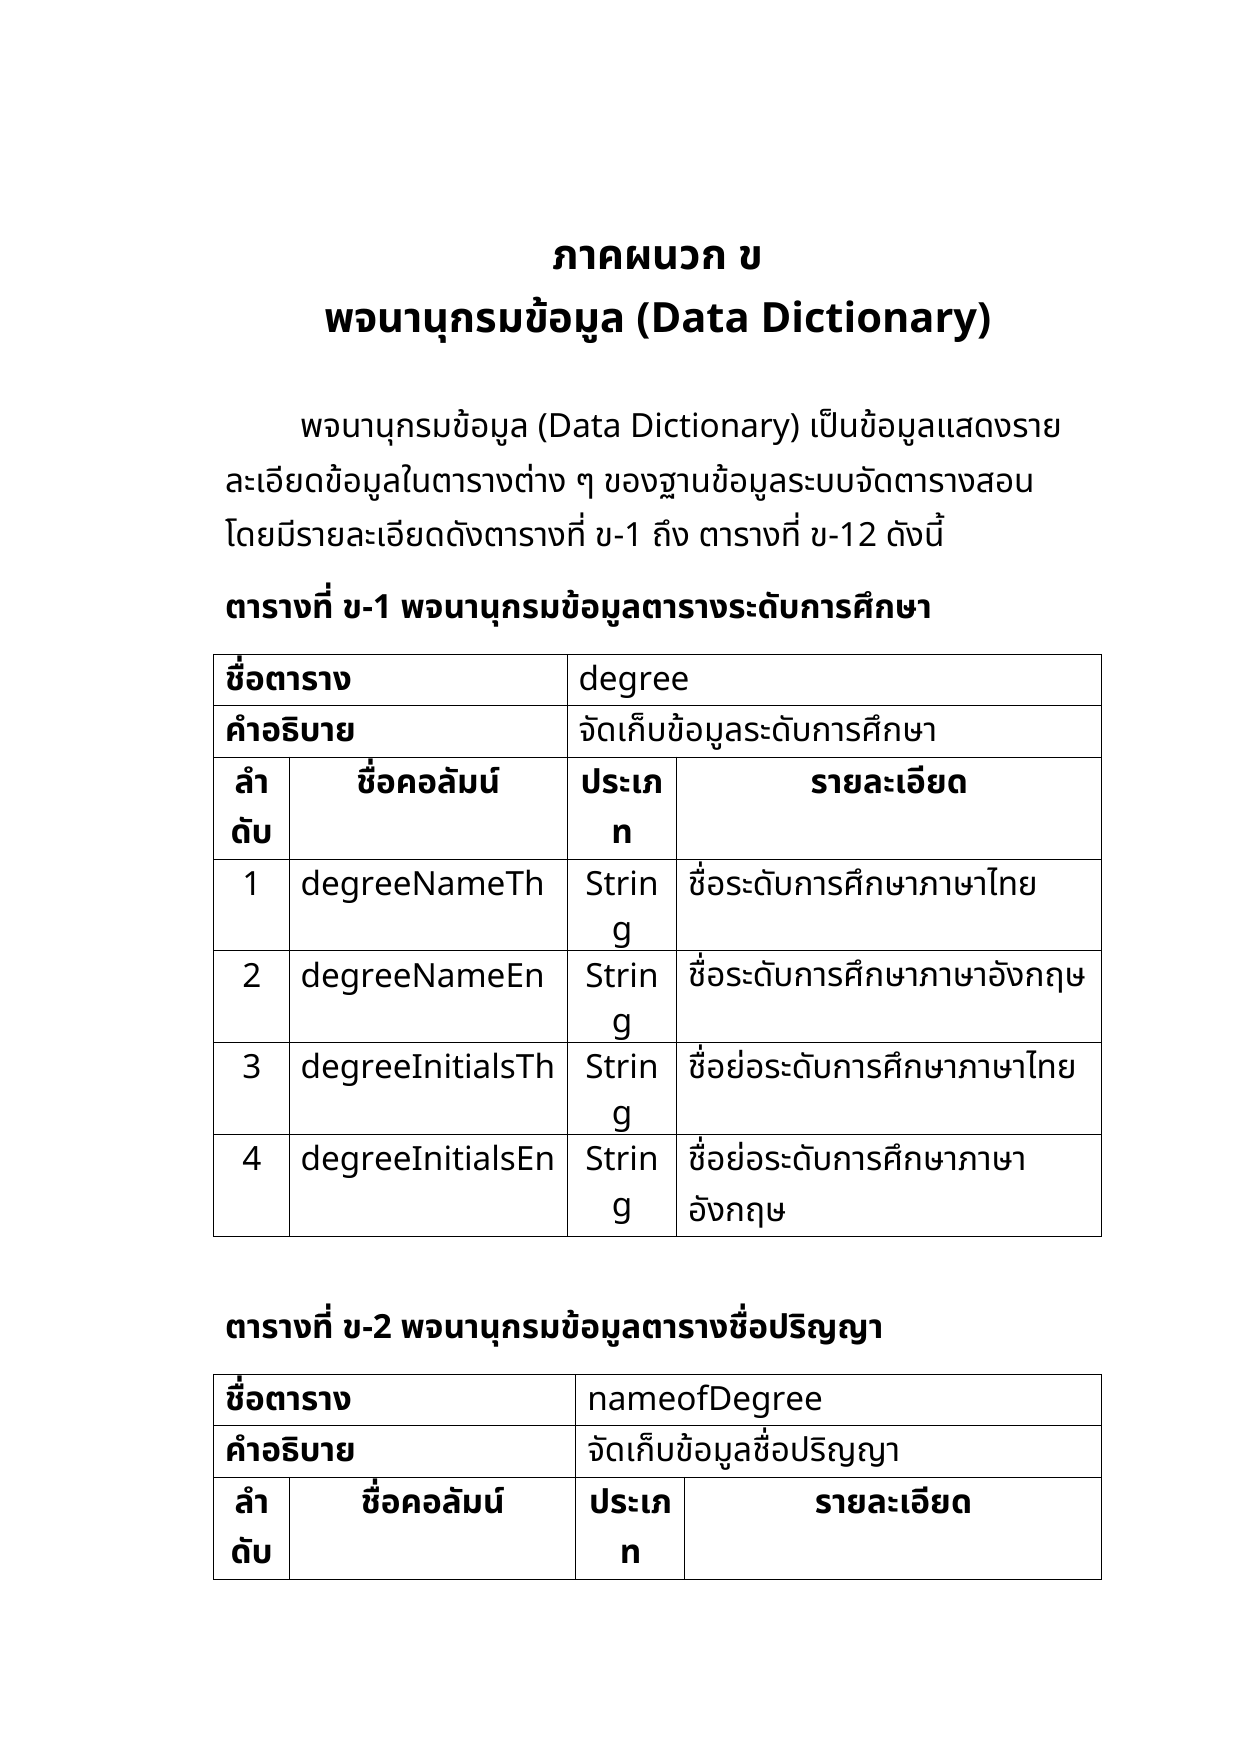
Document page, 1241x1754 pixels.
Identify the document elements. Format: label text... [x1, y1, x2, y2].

table_header ชื่อตาราง [214, 1375, 575, 1425]
table_cell String [568, 1135, 676, 1236]
table_cell ชื่อคอลัมน์ [290, 758, 567, 858]
table_cell ชื่อย่อระดับการศึกษาภาษาอังกฤษ [677, 1135, 1101, 1236]
table_cell degreeInitialsTh [290, 1043, 567, 1134]
table_cell String [568, 1043, 676, 1134]
table_cell ชื่อระดับการศึกษาภาษาไทย [677, 860, 1101, 950]
table_cell รายละเอียด [685, 1478, 1101, 1579]
table_header degree [568, 655, 1101, 705]
table_cell จัดเก็บข้อมูลชื่อปริญญา [576, 1426, 1101, 1477]
table_cell ประเภท [568, 758, 676, 858]
table_cell 2 [214, 951, 289, 1042]
table_cell ชื่อระดับการศึกษาภาษาอังกฤษ [677, 951, 1101, 1042]
table_cell ลำดับ [214, 758, 289, 858]
table_cell ประเภท [576, 1478, 684, 1579]
text ตารางที่ ข-1 พจนานุกรมข้อมูลตารางระดับการศึกษา [225, 582, 1090, 633]
table_cell ชื่อคอลัมน์ [290, 1478, 575, 1579]
table_cell degreeNameEn [290, 951, 567, 1042]
table_cell ลำดับ [214, 1478, 289, 1579]
table_cell คำอธิบาย [214, 706, 567, 757]
table_cell String [568, 951, 676, 1042]
table_cell รายละเอียด [677, 758, 1101, 858]
table_cell String [568, 860, 676, 950]
table_cell 4 [214, 1135, 289, 1236]
table_header ชื่อตาราง [214, 655, 567, 705]
table_cell 1 [214, 860, 289, 950]
table_header nameofDegree [576, 1375, 1101, 1425]
text ภาคผนวก ข พจนานุกรมข้อมูล (Data Dictionary) [225, 225, 1090, 351]
table_cell ชื่อย่อระดับการศึกษาภาษาไทย [677, 1043, 1101, 1134]
table_cell 3 [214, 1043, 289, 1134]
table_cell จัดเก็บข้อมูลระดับการศึกษา [568, 706, 1101, 757]
table_cell คำอธิบาย [214, 1426, 575, 1477]
table_cell degreeInitialsEn [290, 1135, 567, 1236]
table_cell degreeNameTh [290, 860, 567, 950]
text ตารางที่ ข-2 พจนานุกรมข้อมูลตารางชื่อปริญญา [225, 1303, 1090, 1353]
text พจนานุกรมข้อมูล (Data Dictionary) เป็นข้อมูลแสดงรายละเอียดข้อมูลในตารางต่าง ๆ ของฐานข้อมูลระบบจัดตารางสอน โดยมีรายละเอียดดังตารางที่ ข-1 ถึง ตารางที่ ข-12 ดังนี้ [225, 402, 1090, 562]
